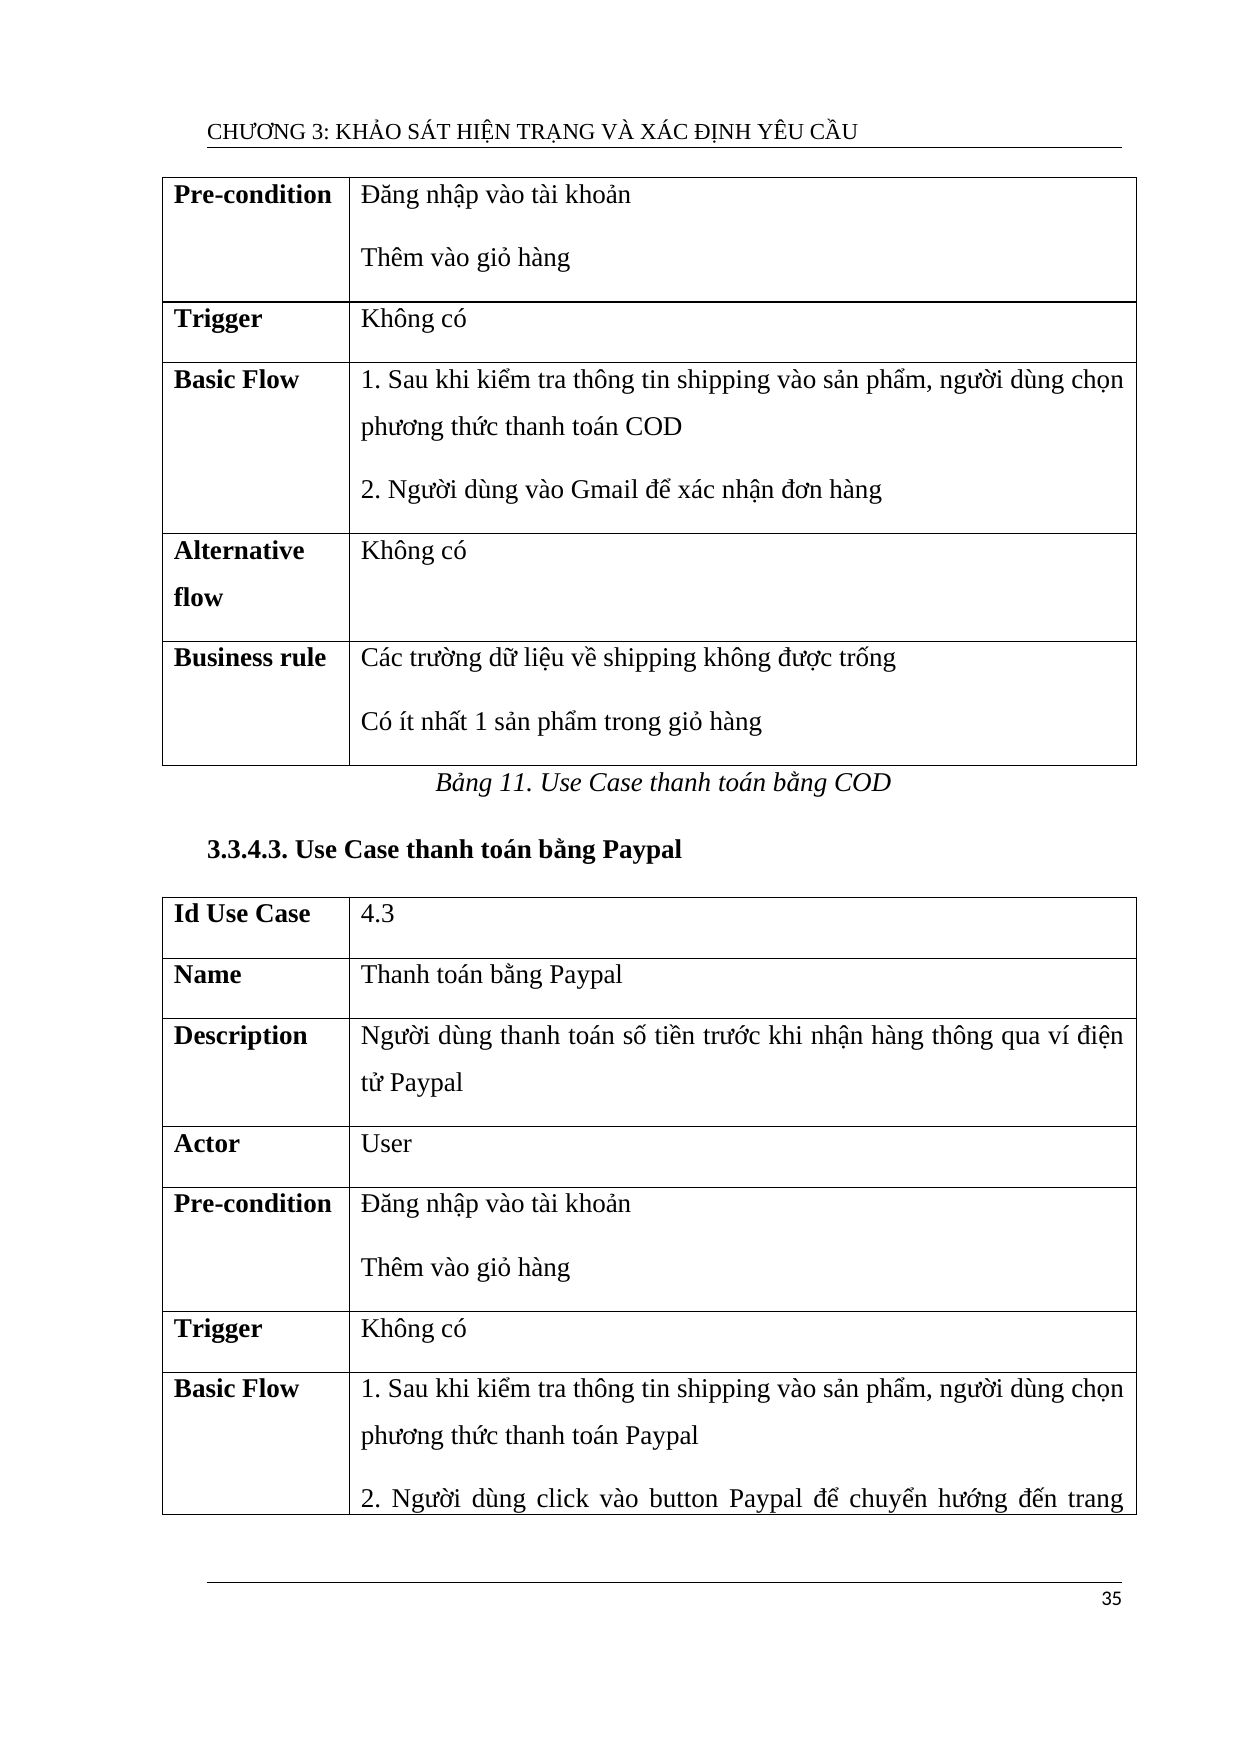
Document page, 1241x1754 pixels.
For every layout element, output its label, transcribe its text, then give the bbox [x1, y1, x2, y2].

table_cell Actor [163, 1127, 349, 1187]
table_cell Name [163, 959, 349, 1018]
table_cell Business rule [163, 642, 349, 765]
table_cell Trigger [163, 1312, 349, 1372]
table_cell Người dùng thanh toán số tiền trước khi nhận hàng thông qua ví điện tử Paypal [350, 1019, 1136, 1126]
table_header 4.3 [350, 898, 1136, 957]
table_cell Pre-condition [163, 1188, 349, 1311]
table_cell Basic Flow [163, 1373, 349, 1514]
table_cell Đăng nhập vào tài khoản Thêm vào giỏ hàng [350, 178, 1136, 301]
table_cell Alternative flow [163, 534, 349, 641]
table_cell Thanh toán bằng Paypal [350, 959, 1136, 1018]
table_cell Đăng nhập vào tài khoản Thêm vào giỏ hàng [350, 1188, 1136, 1311]
text Bảng 11. Use Case thanh toán bằng COD [207, 766, 1122, 797]
table_cell 1. Sau khi kiểm tra thông tin shipping vào sản phẩm, người dùng chọn phương thức thanh toán COD 2. Người dùng vào Gmail để xác nhận đơn hàng [350, 363, 1136, 533]
table_cell Không có [350, 1312, 1136, 1372]
table_cell Basic Flow [163, 363, 349, 533]
table_cell Trigger [163, 303, 349, 362]
table_header Id Use Case [163, 898, 349, 957]
table_cell Các trường dữ liệu về shipping không được trống Có ít nhất 1 sản phẩm trong giỏ hàng [350, 642, 1136, 765]
table_cell Không có [350, 534, 1136, 641]
table_cell User [350, 1127, 1136, 1187]
table_cell Description [163, 1019, 349, 1126]
table_cell Pre-condition [163, 178, 349, 301]
table_cell Không có [350, 303, 1136, 362]
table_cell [350, 1373, 1136, 1514]
text 3.3.4.3. Use Case thanh toán bằng Paypal [207, 833, 1122, 864]
